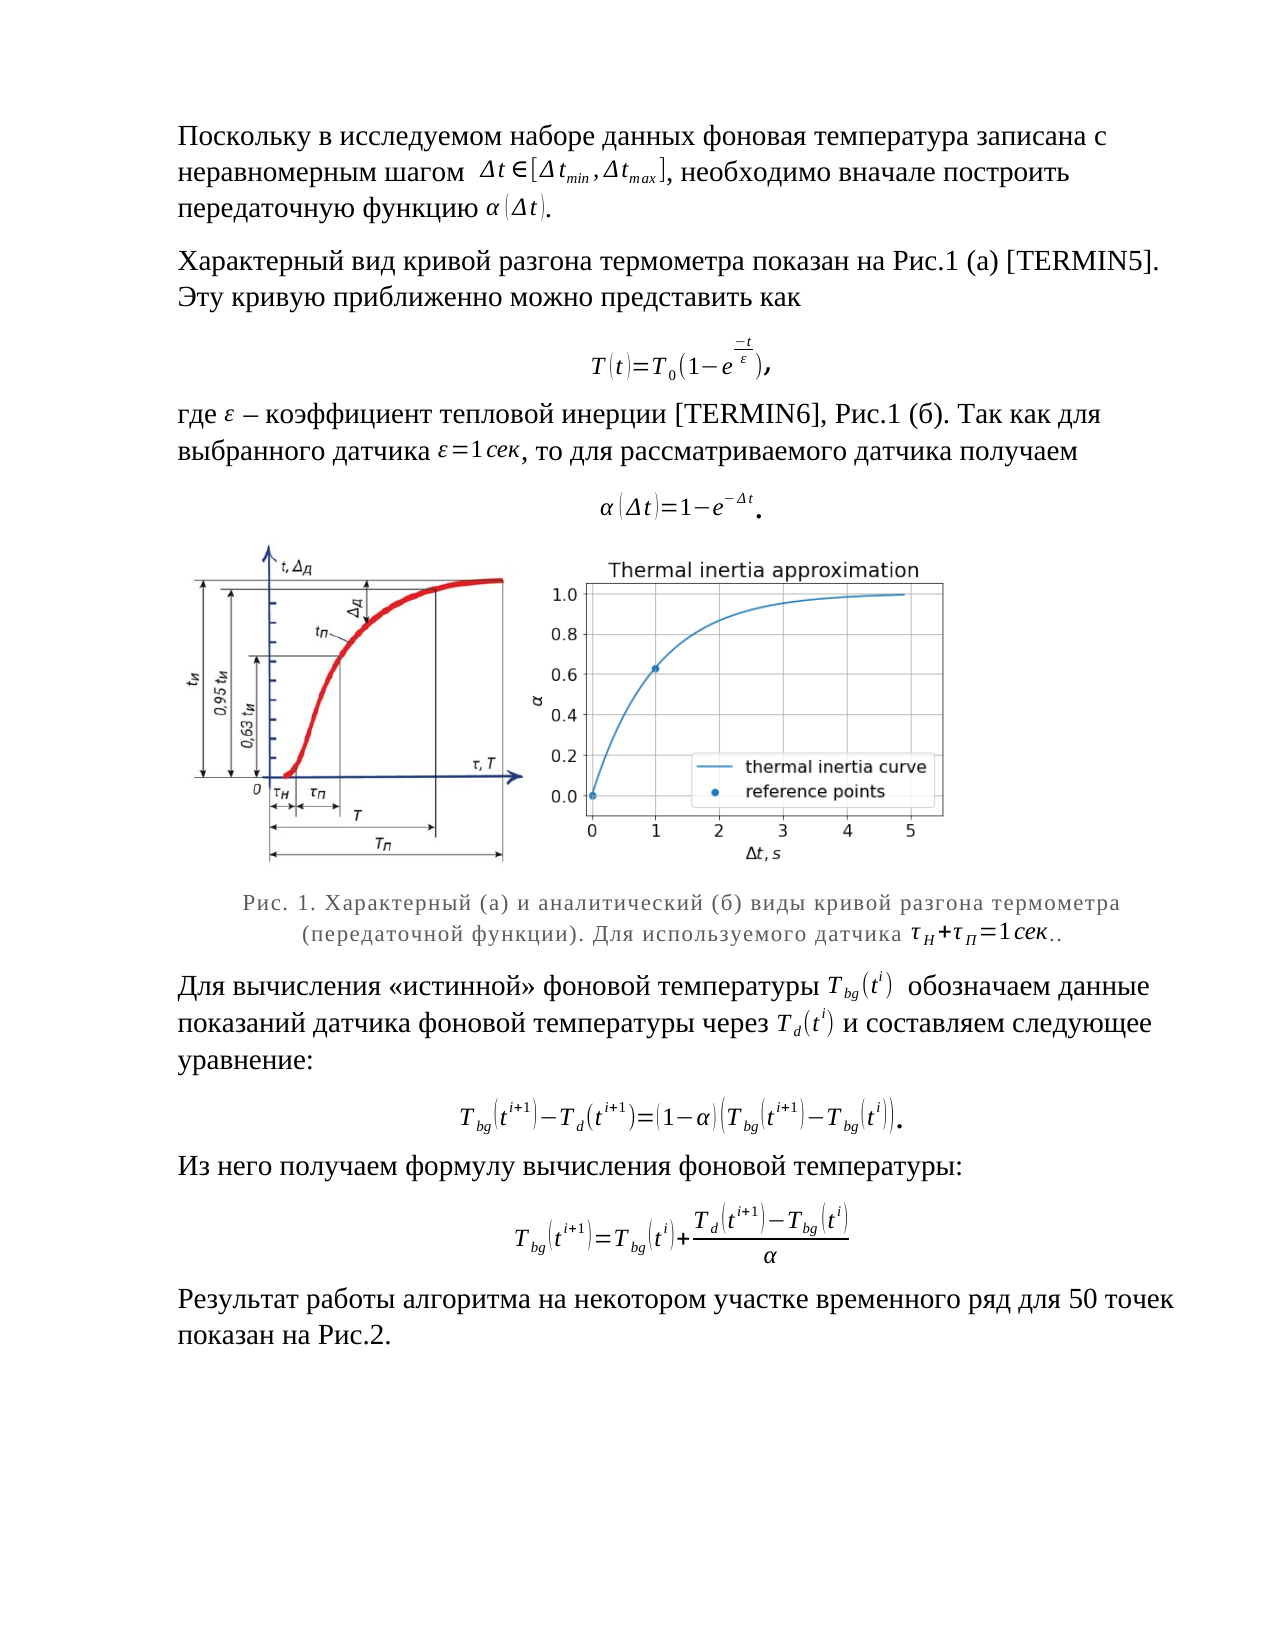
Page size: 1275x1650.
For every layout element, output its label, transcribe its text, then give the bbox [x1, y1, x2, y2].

picture [177, 537, 948, 870]
text Поскольку в исследуемом наборе данных фоновая температура записана с неравномерным шагом , необходимо вначале построить передаточную функцию . [177, 118, 1186, 224]
text Из него получаем формулу вычисления фоновой температуры: [177, 1148, 1186, 1182]
text Для вычисления «истинной» фоновой температуры обозначаем данные показаний датчика фоновой температуры через и составляем следующее уравнение: [177, 967, 1186, 1076]
text . [177, 1095, 1186, 1136]
text Характерный вид кривой разгона термометра показан на Рис.1 (а) [TERMIN5]. Эту кривую приближенно можно представить как [177, 243, 1186, 313]
subtitle Рис. 1. Характерный (а) и аналитический (б) виды кривой разгона термометра (передаточной функции). Для используемого датчика .. [177, 889, 1186, 949]
text где – коэффициент тепловой инерции [TERMIN6], Рис.1 (б). Так как для выбранного датчика , то для рассматриваемого датчика получаем [177, 396, 1186, 466]
text . [177, 485, 1186, 525]
text , [177, 332, 1186, 384]
text Результат работы алгоритма на некотором участке временного ряд для 50 точек показан на Рис.2. [177, 1281, 1186, 1351]
